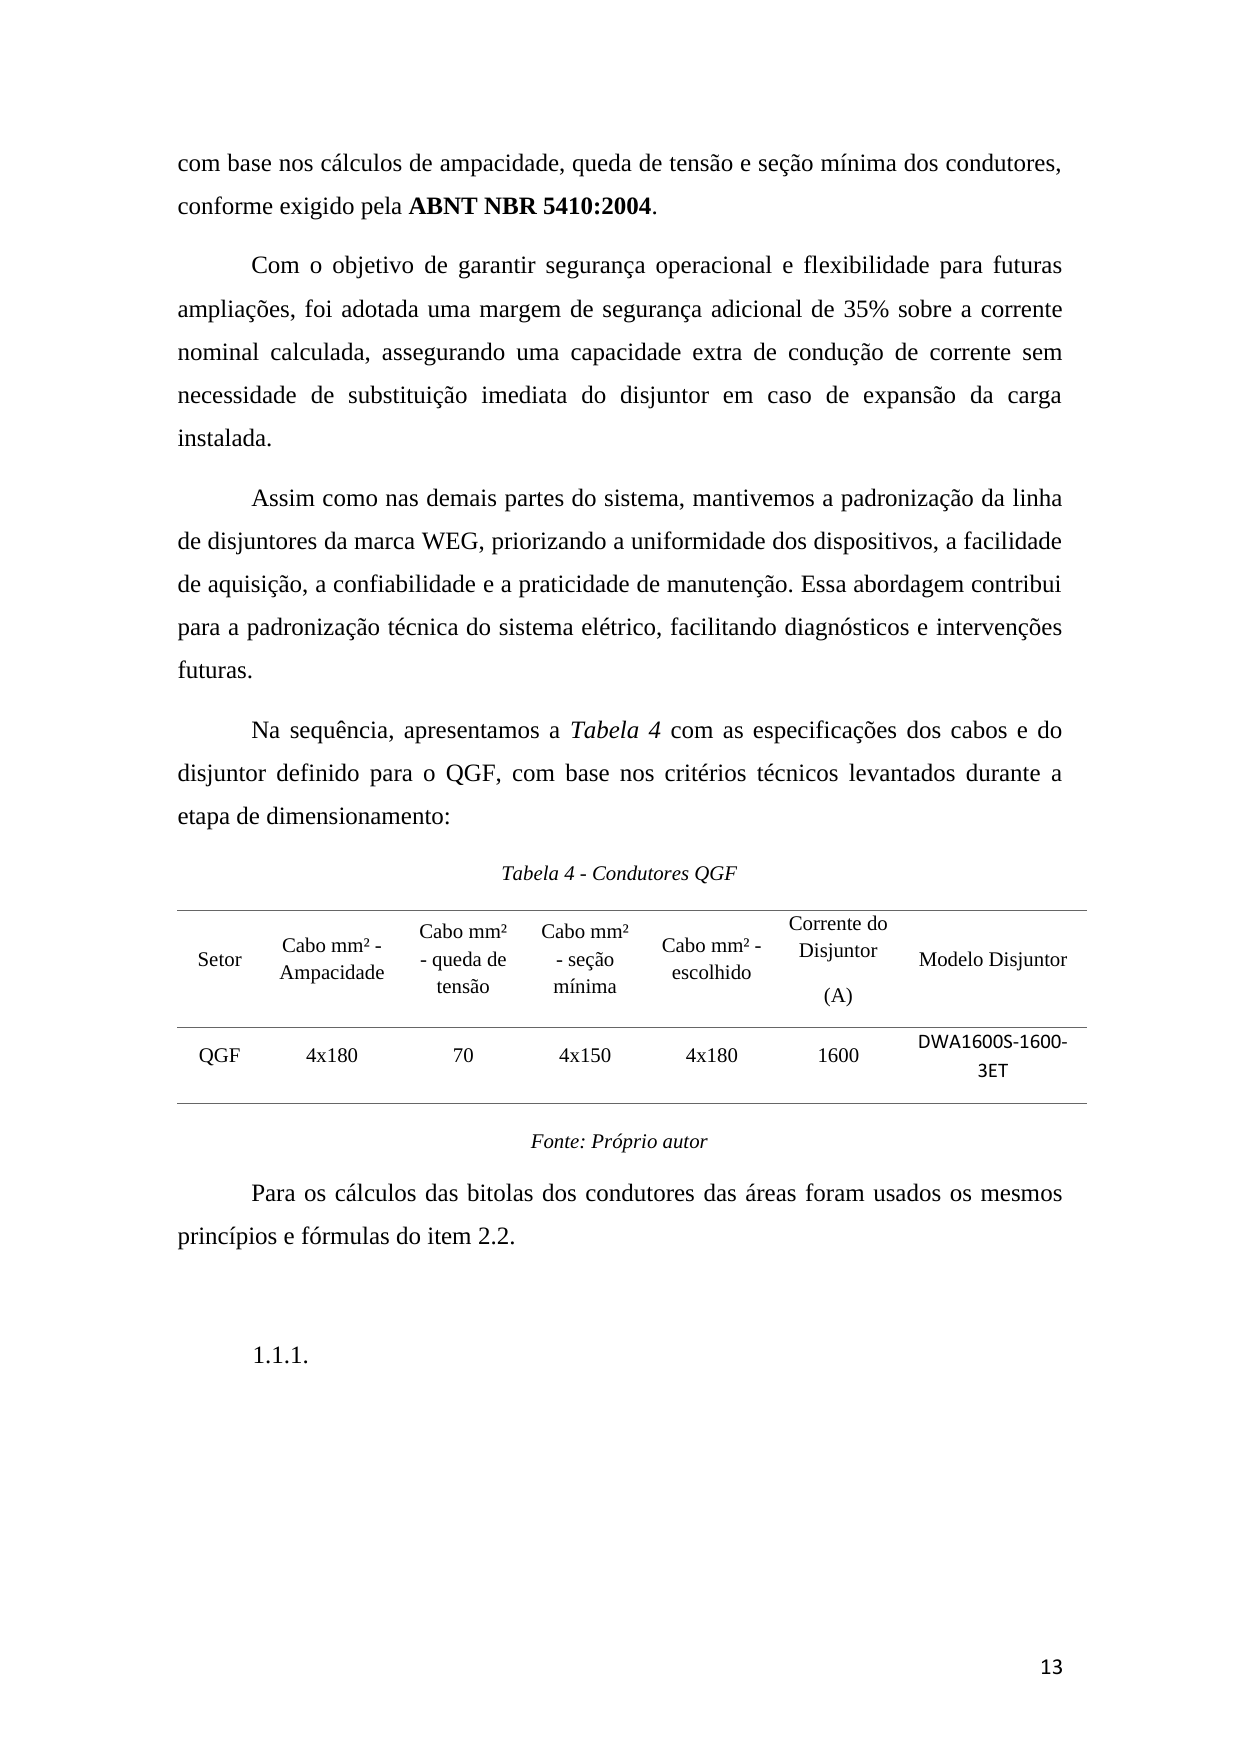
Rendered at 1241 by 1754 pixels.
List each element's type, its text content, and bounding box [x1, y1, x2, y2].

text Para os cálculos das bitolas dos condutores das áreas foram usados os mesmos princípios e fórmulas do item 2.2. [177, 1178, 1063, 1249]
table_cell 4x180 [262, 1028, 402, 1103]
table_header Cabo mm² - escolhido [646, 911, 777, 1027]
table_cell DWA1600S-1600-3ET [899, 1028, 1087, 1103]
table_cell QGF [177, 1028, 262, 1103]
table_cell 70 [402, 1028, 524, 1103]
text Fonte: Próprio autor [177, 1129, 1063, 1153]
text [177, 148, 1063, 219]
text Com o objetivo de garantir segurança operacional e flexibilidade para futuras ampliações, foi adotada uma margem de segurança adicional de 35% sobre a corrente nominal calculada, assegurando uma capacidade extra de condução de corrente sem necessidade de substituição imediata do disjuntor em caso de expansão da carga instalada. [177, 251, 1063, 452]
table_header Cabo mm² - queda de tensão [402, 911, 524, 1027]
text Tabela 4 - Condutores QGF [177, 861, 1063, 885]
table_header Cabo mm² - seção mínima [524, 911, 646, 1027]
text Assim como nas demais partes do sistema, mantivemos a padronização da linha de disjuntores da marca WEG, priorizando a uniformidade dos dispositivos, a facilidade de aquisição, a confiabilidade e a praticidade de manutenção. Essa abordagem contribui para a padronização técnica do sistema elétrico, facilitando diagnósticos e intervenções futuras. [177, 483, 1063, 684]
table_header Modelo Disjuntor [899, 911, 1087, 1027]
table_cell 1600 [777, 1028, 899, 1103]
text Na sequência, apresentamos a Tabela 4 com as especificações dos cabos e do disjuntor definido para o QGF, com base nos critérios técnicos levantados durante a etapa de dimensionamento: [177, 715, 1063, 830]
table_cell 4x150 [524, 1028, 646, 1103]
table_header Corrente do Disjuntor (A) [777, 911, 899, 1027]
table_header Cabo mm² - Ampacidade [262, 911, 402, 1027]
table_cell 4x180 [646, 1028, 777, 1103]
table_header Setor [177, 911, 262, 1027]
